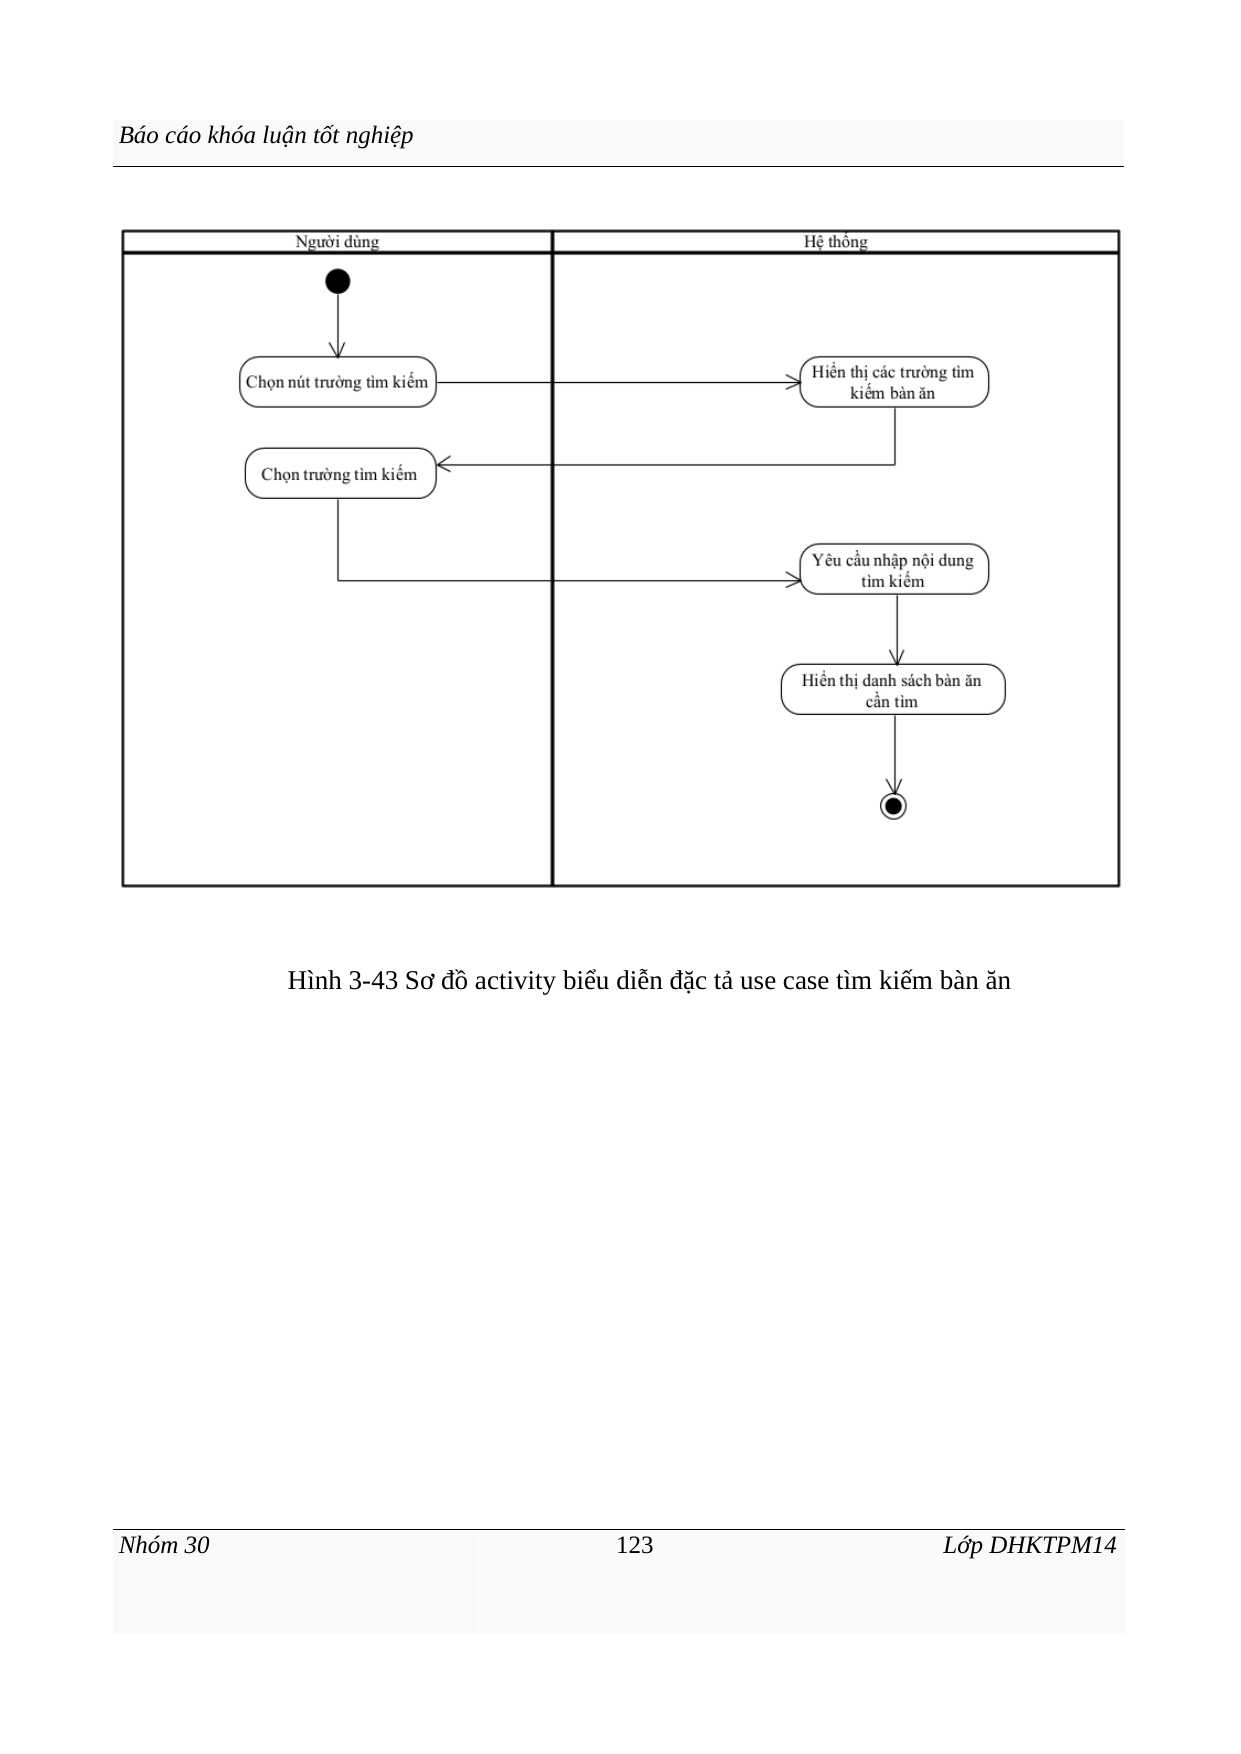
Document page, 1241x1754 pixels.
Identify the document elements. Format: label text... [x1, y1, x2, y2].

picture [118, 225, 1125, 891]
table_header [113, 196, 1128, 935]
